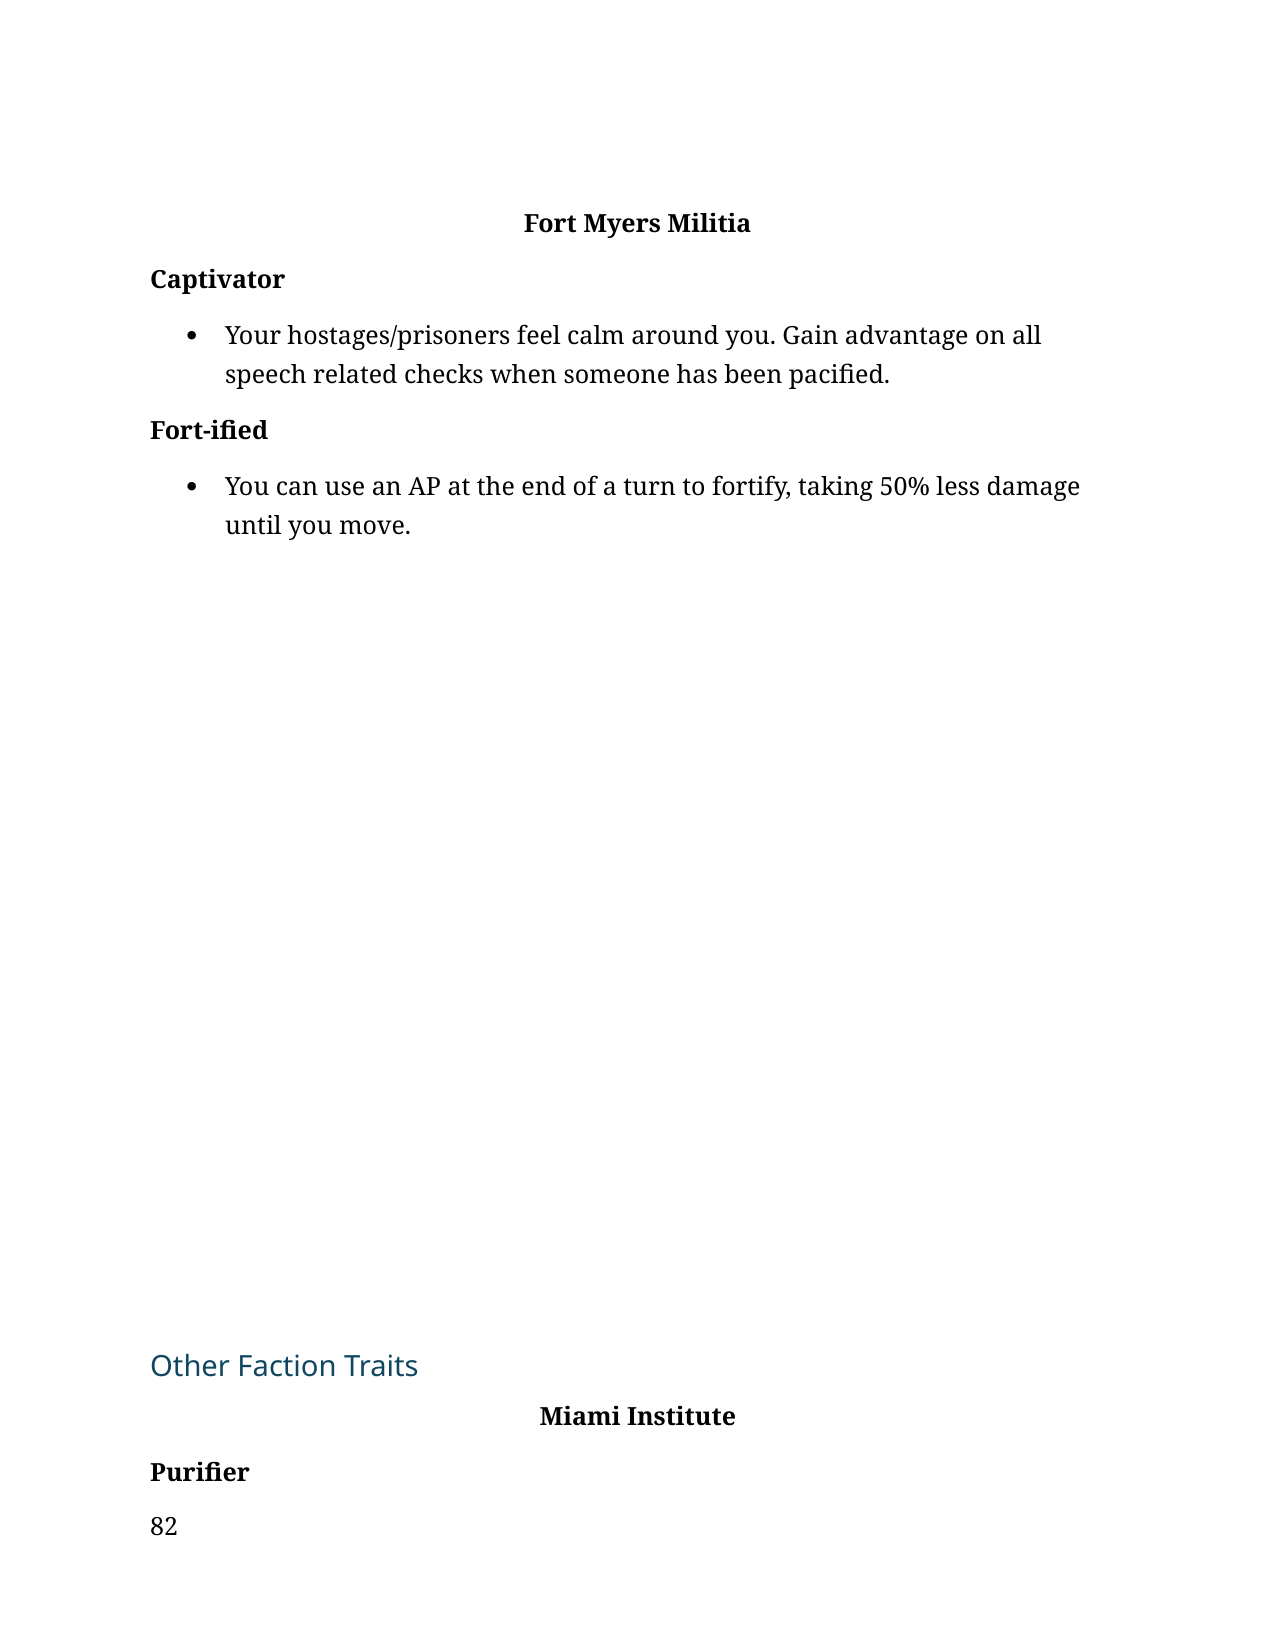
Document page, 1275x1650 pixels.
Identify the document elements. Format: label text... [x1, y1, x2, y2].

text Fort Myers Militia [150, 206, 1125, 240]
list Your hostages/prisoners feel calm around you. Gain advantage on all speech related checks when someone has been pacified. [187, 317, 1125, 391]
text Purifier [150, 1455, 1125, 1489]
text Fort-ified [150, 412, 1125, 447]
text Captivator [150, 262, 1125, 296]
subtitle Other Faction Traits [150, 1345, 1125, 1385]
text Miami Institute [150, 1399, 1125, 1433]
list You can use an AP at the end of a turn to fortify, taking 50% less damage until you move. [187, 468, 1125, 542]
